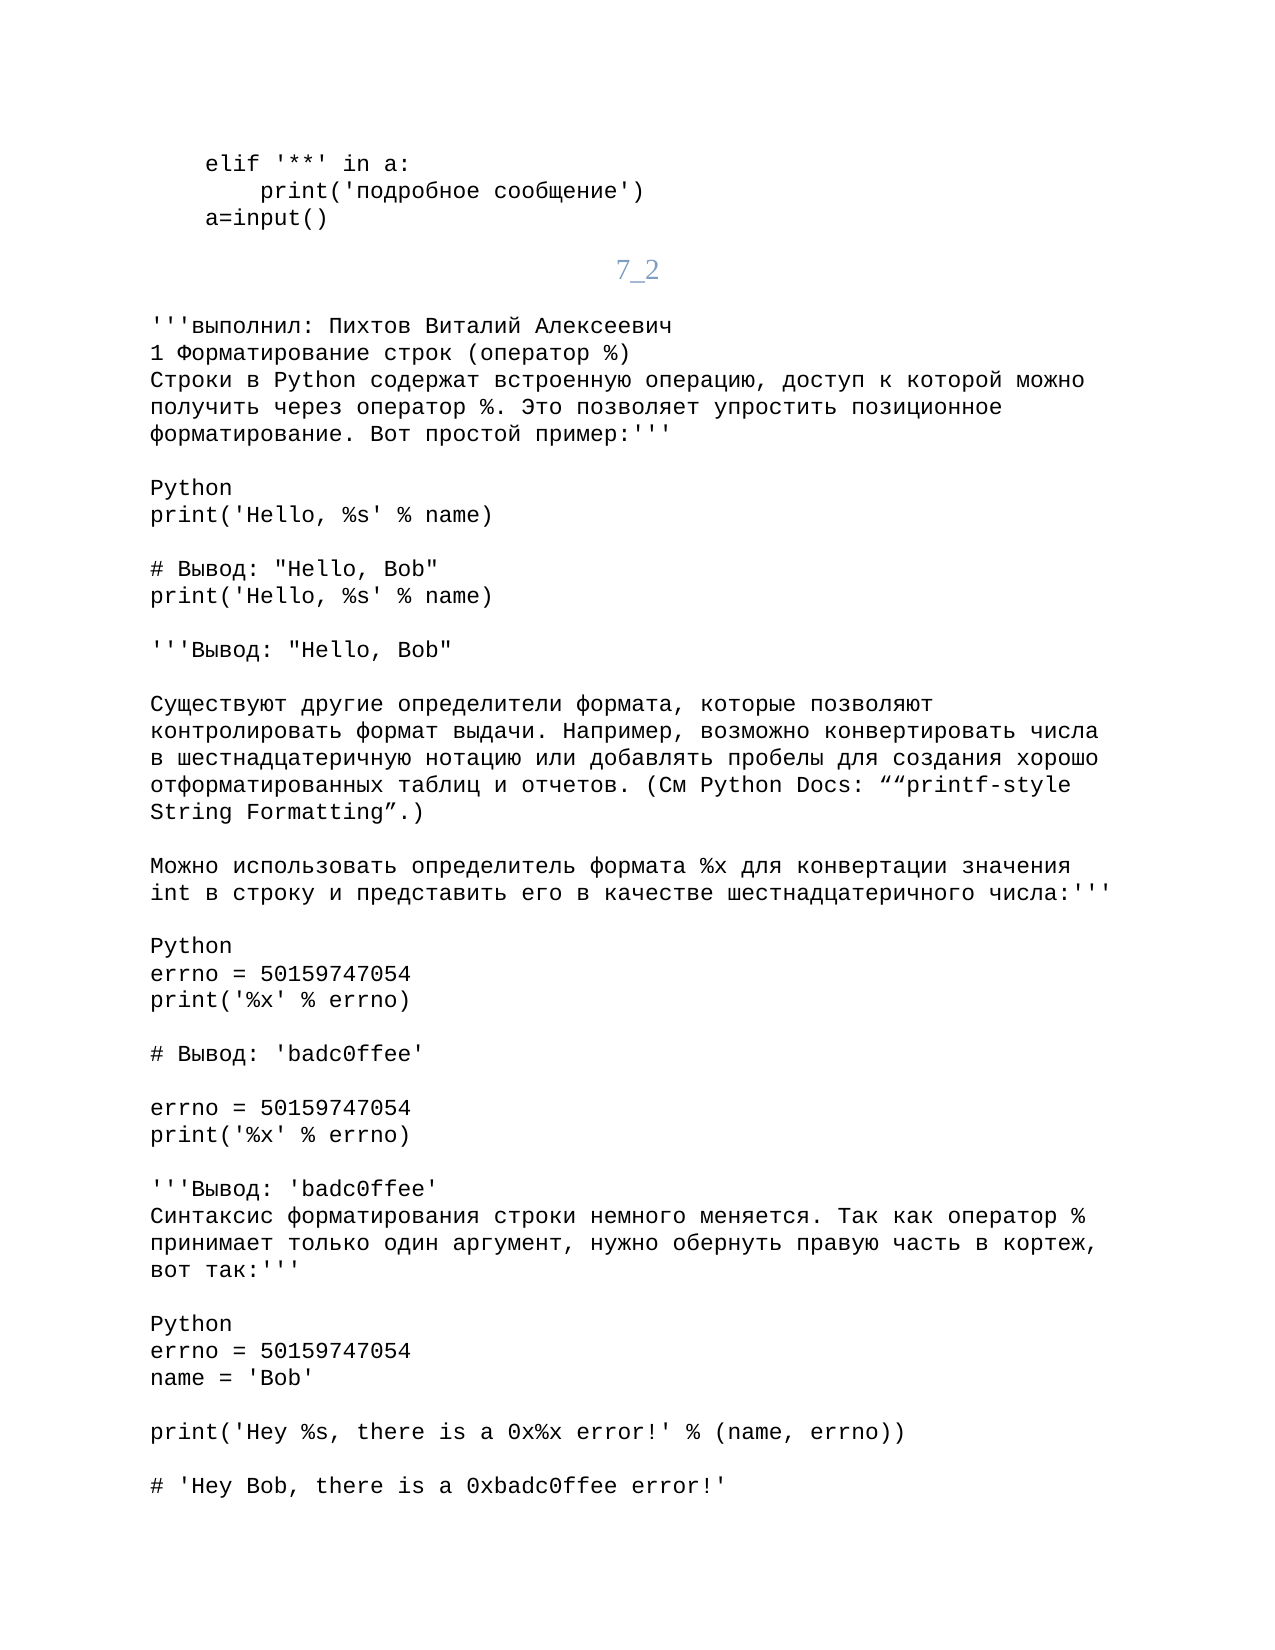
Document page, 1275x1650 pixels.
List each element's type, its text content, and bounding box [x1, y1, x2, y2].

text # Вывод: 'badc0ffee' [150, 1040, 1125, 1067]
text # Вывод: "Hello, Bob" [150, 555, 1125, 582]
text print('подробное сообщение') [150, 177, 1125, 204]
text Python [150, 474, 1125, 501]
text Python [150, 1310, 1125, 1337]
text print('Hello, %s' % name) [150, 582, 1125, 609]
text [150, 1418, 1125, 1445]
text print('%x' % errno) [150, 1121, 1125, 1148]
text errno = 50159747054 [150, 1094, 1125, 1121]
text a=input() [150, 204, 1125, 231]
text Синтаксис форматирования строки немного меняется. Так как оператор % принимает только один аргумент, нужно обернуть правую часть в кортеж, вот так:''' [150, 1202, 1125, 1283]
text name = 'Bob' [150, 1364, 1125, 1391]
text print('Hello, %s' % name) [150, 501, 1125, 528]
text 7_2 [150, 258, 1125, 285]
text '''Вывод: 'badc0ffee' [150, 1175, 1125, 1202]
text # 'Hey Bob, there is a 0xbadc0ffee error!' [150, 1472, 1125, 1499]
text '''Вывод: "Hello, Bob" [150, 636, 1125, 663]
text Существуют другие определители формата, которые позволяют контролировать формат выдачи. Например, возможно конвертировать числа в шестнадцатеричную нотацию или добавлять пробелы для создания хорошо отформатированных таблиц и отчетов. (См Python Docs: ““printf-style String Formatting”.) [150, 689, 1125, 824]
text errno = 50159747054 [150, 1337, 1125, 1364]
text Строки в Python содержат встроенную операцию, доступ к которой можно получить через оператор %. Это позволяет упростить позиционное форматирование. Вот простой пример:''' [150, 366, 1125, 447]
text 1 Форматирование строк (оператор %) [150, 339, 1125, 366]
text Можно использовать определитель формата %x для конвертации значения int в строку и представить его в качестве шестнадцатеричного числа:''' [150, 851, 1125, 905]
text '''выполнил: Пихтов Виталий Алексеевич [150, 312, 1125, 339]
text Python [150, 932, 1125, 959]
text print('%x' % errno) [150, 986, 1125, 1013]
text errno = 50159747054 [150, 959, 1125, 986]
text elif '**' in a: [150, 150, 1125, 177]
